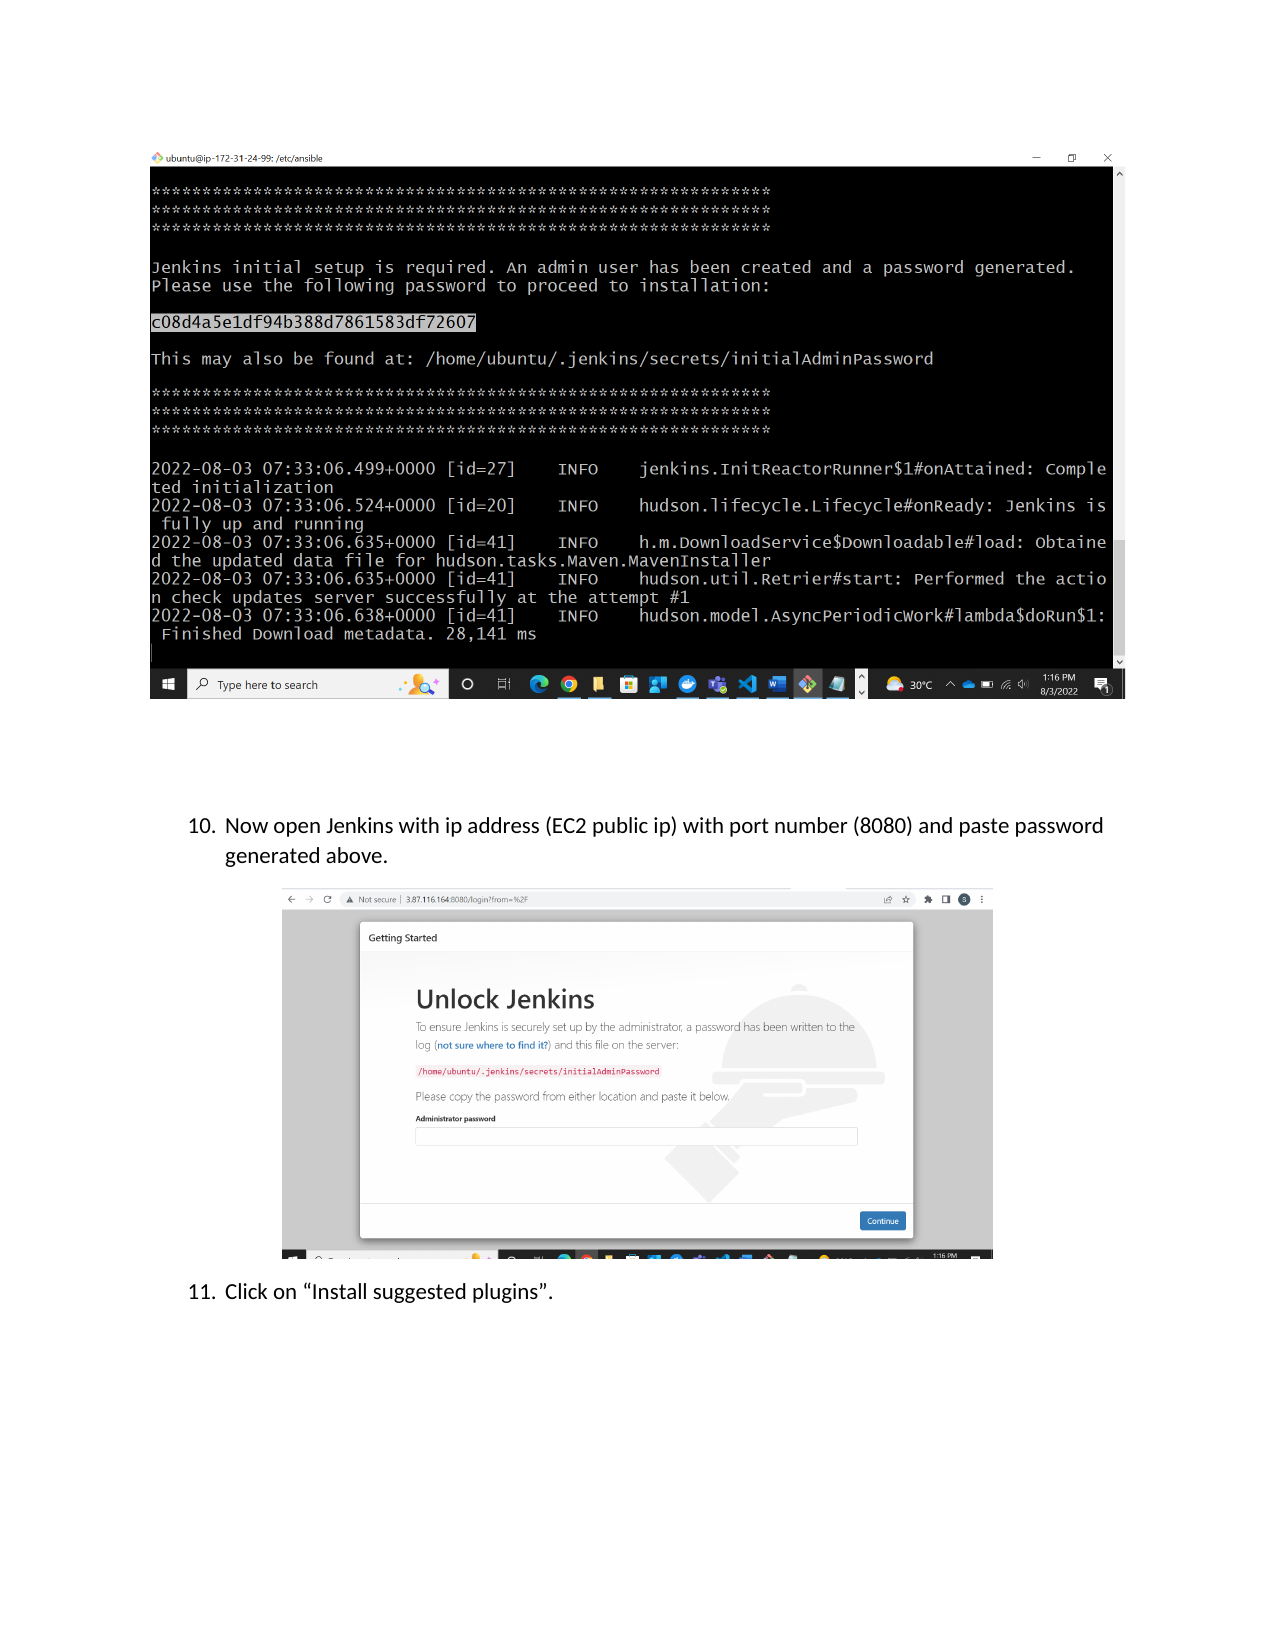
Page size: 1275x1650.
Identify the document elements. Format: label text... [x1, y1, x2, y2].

list Now open Jenkins with ip address (EC2 public ip) with port number (8080) and paste password generated above. [187, 811, 1125, 869]
picture [282, 888, 993, 1259]
picture [150, 150, 1125, 699]
list Click on “Install suggested plugins”. [187, 1277, 1125, 1306]
